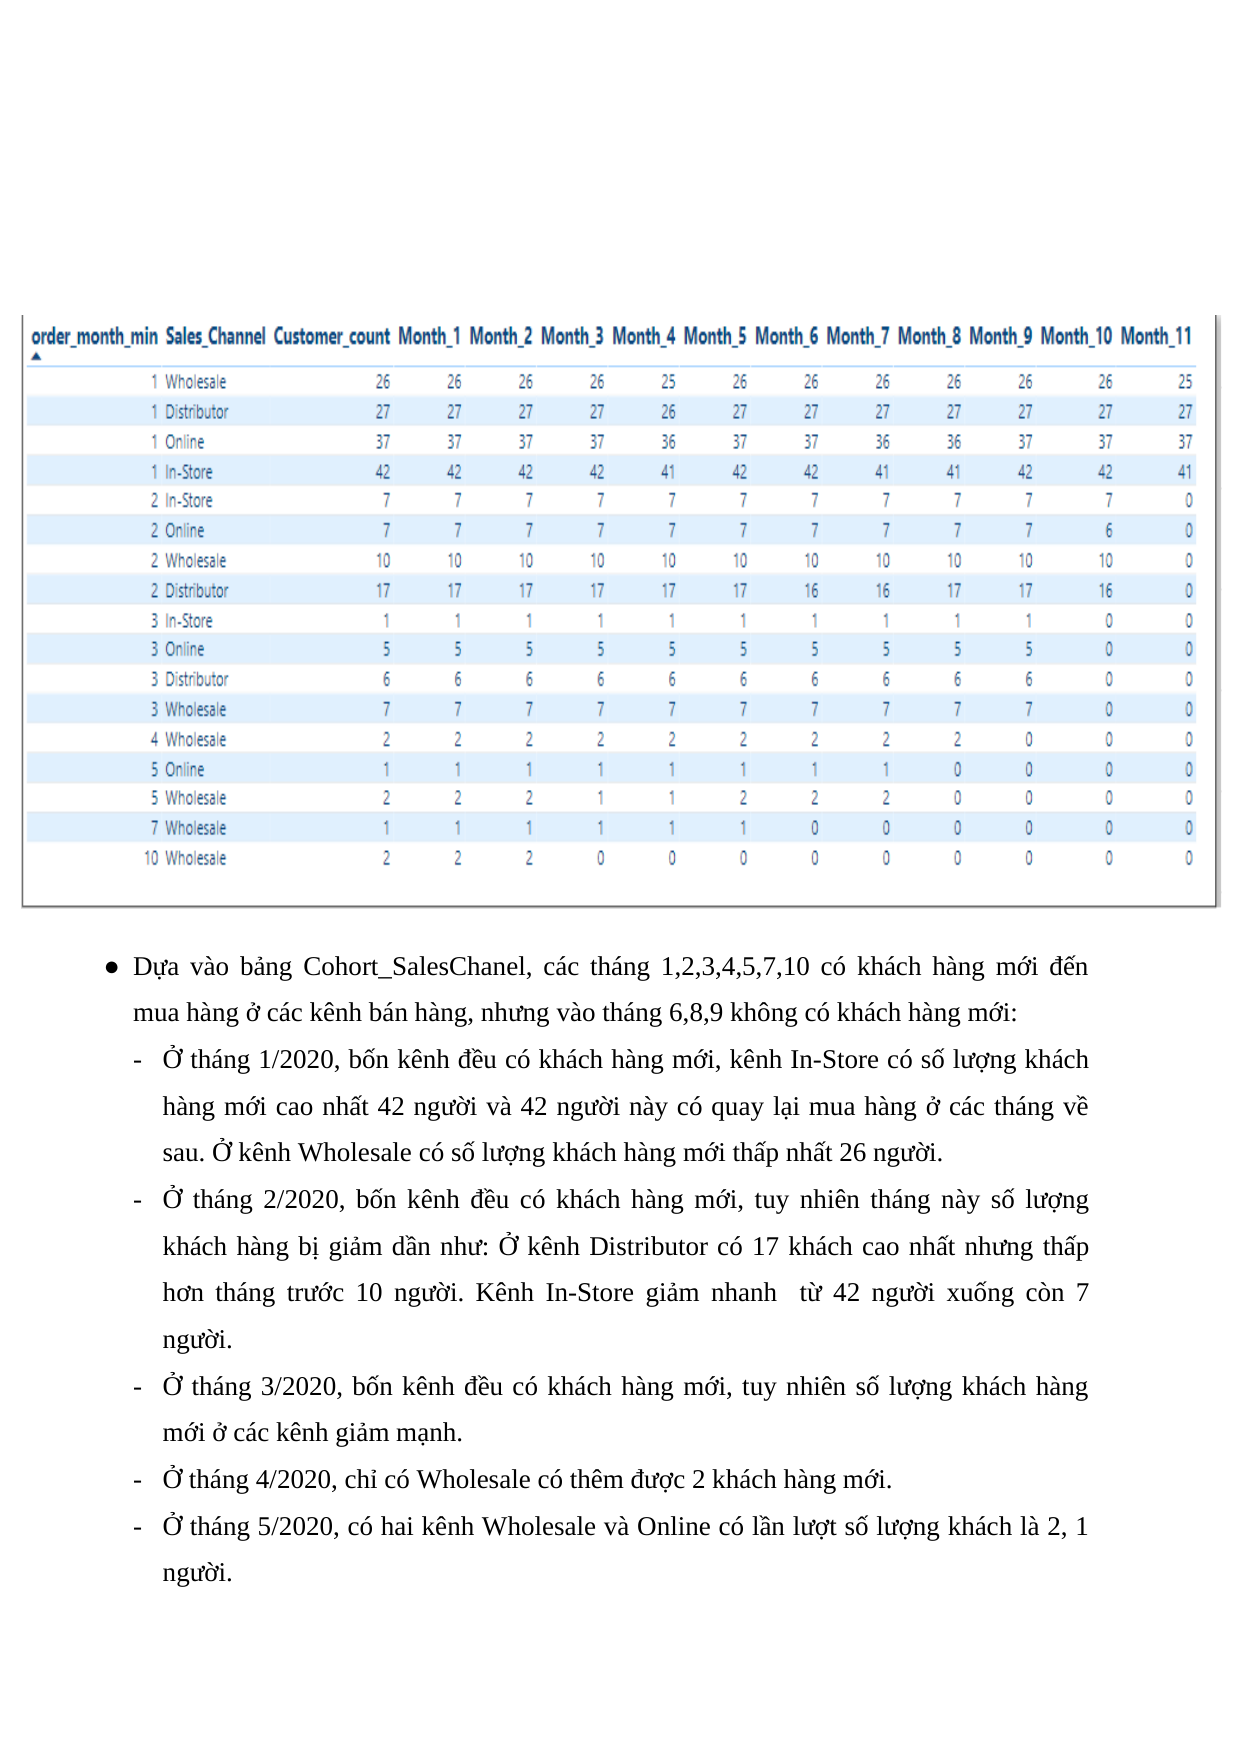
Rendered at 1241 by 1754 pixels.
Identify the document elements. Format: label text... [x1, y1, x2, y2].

picture [21, 315, 1222, 909]
list Ở tháng 1/2020, bốn kênh đều có khách hàng mới, kênh In-Store có số lượng khách hàng mới cao nhất 42 người và 42 người này có quay lại mua hàng ở các tháng về sau. Ở kênh Wholesale có số lượng khách hàng mới thấp nhất 26 người. [133, 1043, 1090, 1167]
list Ở tháng 2/2020, bốn kênh đều có khách hàng mới, tuy nhiên tháng này số lượng khách hàng bị giảm dần như: Ở kênh Distributor có 17 khách cao nhất nhưng thấp hơn tháng trước 10 người. Kênh In-Store giảm nhanh từ 42 người xuống còn 7 người. [133, 1183, 1090, 1354]
list Dựa vào bảng Cohort_SalesChanel, các tháng 1,2,3,4,5,7,10 có khách hàng mới đến mua hàng ở các kênh bán hàng, nhưng vào tháng 6,8,9 không có khách hàng mới: [103, 950, 1090, 1027]
list Ở tháng 4/2020, chỉ có Wholesale có thêm được 2 khách hàng mới. [133, 1463, 1090, 1494]
list Ở tháng 3/2020, bốn kênh đều có khách hàng mới, tuy nhiên số lượng khách hàng mới ở các kênh giảm mạnh. [133, 1370, 1090, 1447]
list Ở tháng 5/2020, có hai kênh Wholesale và Online có lần lượt số lượng khách là 2, 1 người. [133, 1510, 1090, 1587]
